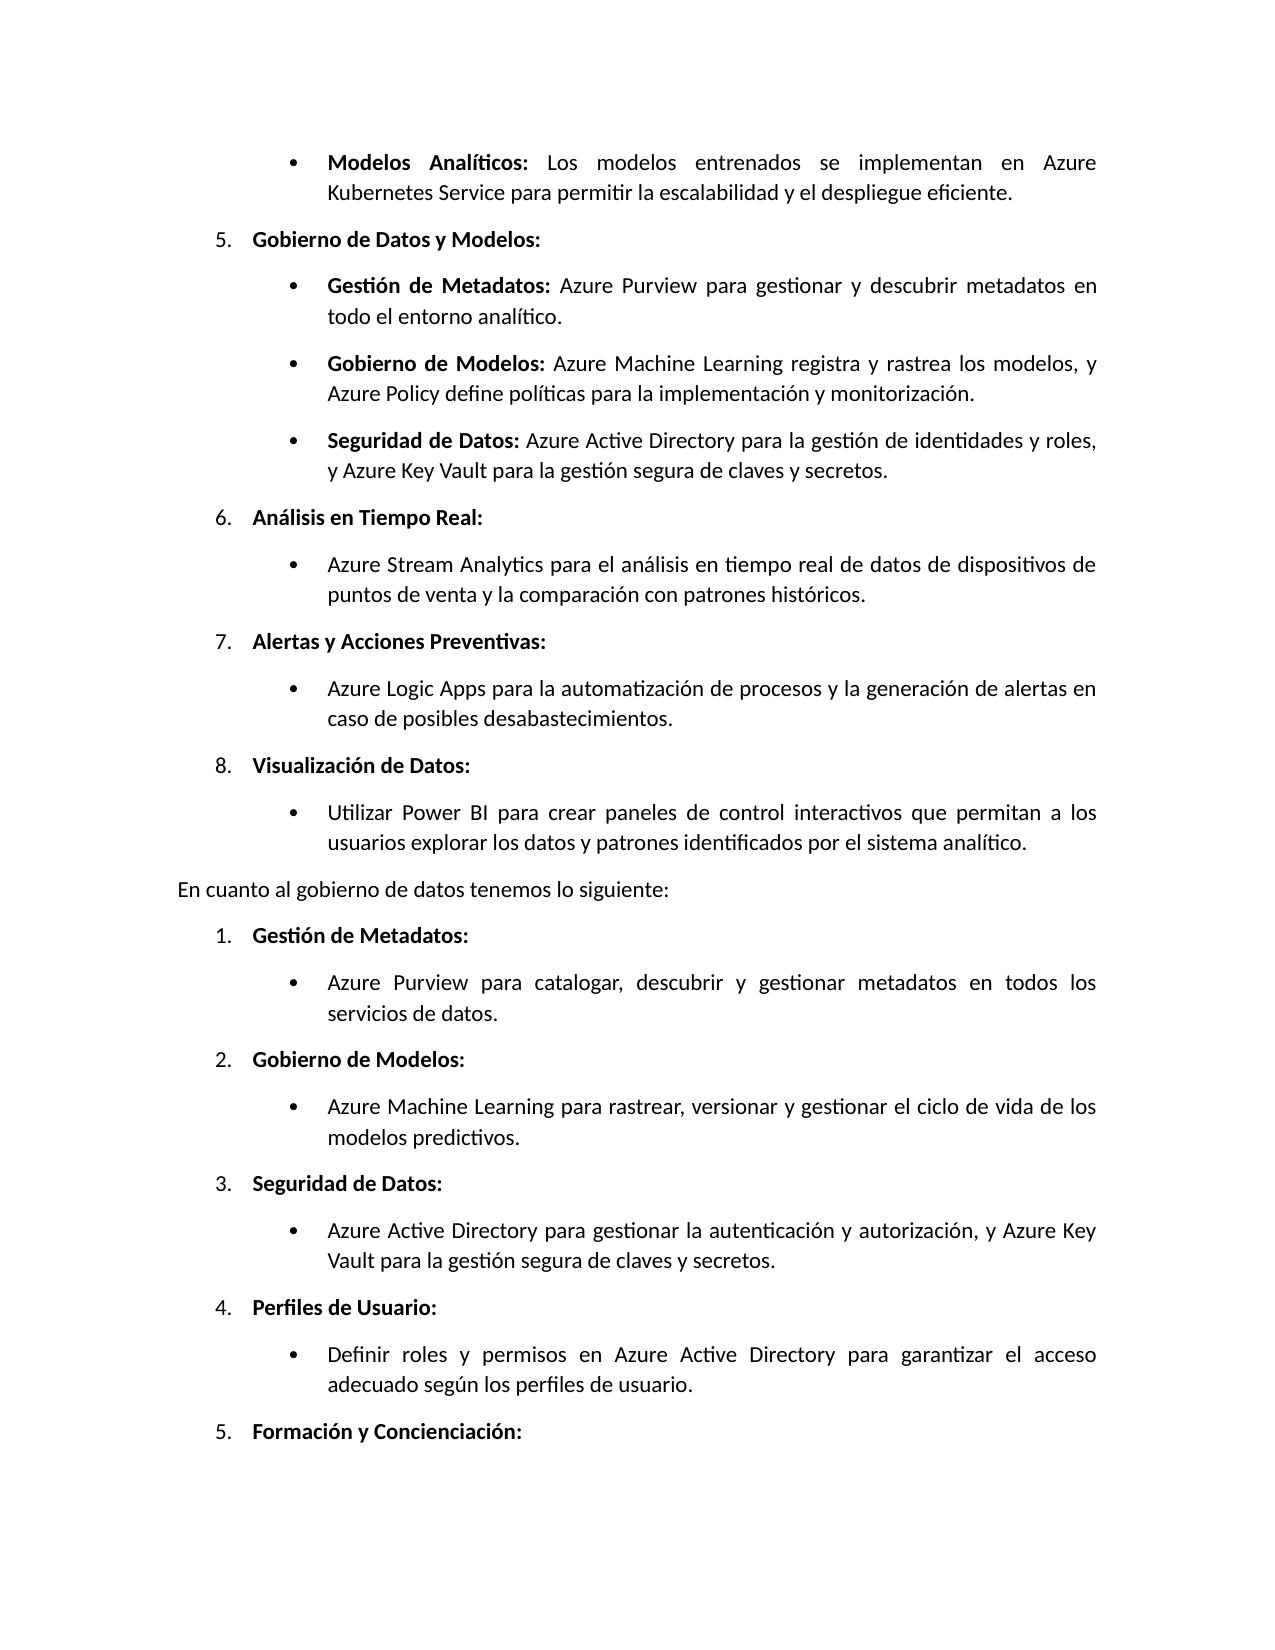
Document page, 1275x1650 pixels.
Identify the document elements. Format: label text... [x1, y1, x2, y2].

list Perfiles de Usuario: [215, 1293, 1098, 1321]
list Gobierno de Modelos: Azure Machine Learning registra y rastrea los modelos, y Azure Policy define políticas para la implementación y monitorización. [290, 349, 1098, 407]
list Azure Purview para catalogar, descubrir y gestionar metadatos en todos los servicios de datos. [290, 968, 1098, 1027]
list Gobierno de Datos y Modelos: [215, 225, 1098, 253]
list Gestión de Metadatos: [215, 922, 1098, 949]
list Azure Stream Analytics para el análisis en tiempo real de datos de dispositivos de puntos de venta y la comparación con patrones históricos. [290, 550, 1098, 608]
list Análisis en Tiempo Real: [215, 503, 1098, 531]
list Formación y Concienciación: [215, 1417, 1098, 1445]
list Visualización de Datos: [215, 751, 1098, 779]
list Seguridad de Datos: Azure Active Directory para la gestión de identidades y roles, y Azure Key Vault para la gestión segura de claves y secretos. [290, 426, 1098, 484]
list Gestión de Metadatos: Azure Purview para gestionar y descubrir metadatos en todo el entorno analítico. [290, 272, 1098, 330]
list Seguridad de Datos: [215, 1169, 1098, 1197]
list Gobierno de Modelos: [215, 1046, 1098, 1073]
list Alertas y Acciones Preventivas: [215, 627, 1098, 655]
list Azure Machine Learning para rastrear, versionar y gestionar el ciclo de vida de los modelos predictivos. [290, 1092, 1098, 1151]
list Azure Logic Apps para la automatización de procesos y la generación de alertas en caso de posibles desabastecimientos. [290, 674, 1098, 732]
list Utilizar Power BI para crear paneles de control interactivos que permitan a los usuarios explorar los datos y patrones identificados por el sistema analítico. [290, 798, 1098, 856]
list Modelos Analíticos: Los modelos entrenados se implementan en Azure Kubernetes Service para permitir la escalabilidad y el despliegue eficiente. [290, 148, 1098, 206]
text En cuanto al gobierno de datos tenemos lo siguiente: [177, 875, 1098, 903]
list Definir roles y permisos en Azure Active Directory para garantizar el acceso adecuado según los perfiles de usuario. [290, 1340, 1098, 1398]
list Azure Active Directory para gestionar la autenticación y autorización, y Azure Key Vault para la gestión segura de claves y secretos. [290, 1216, 1098, 1274]
